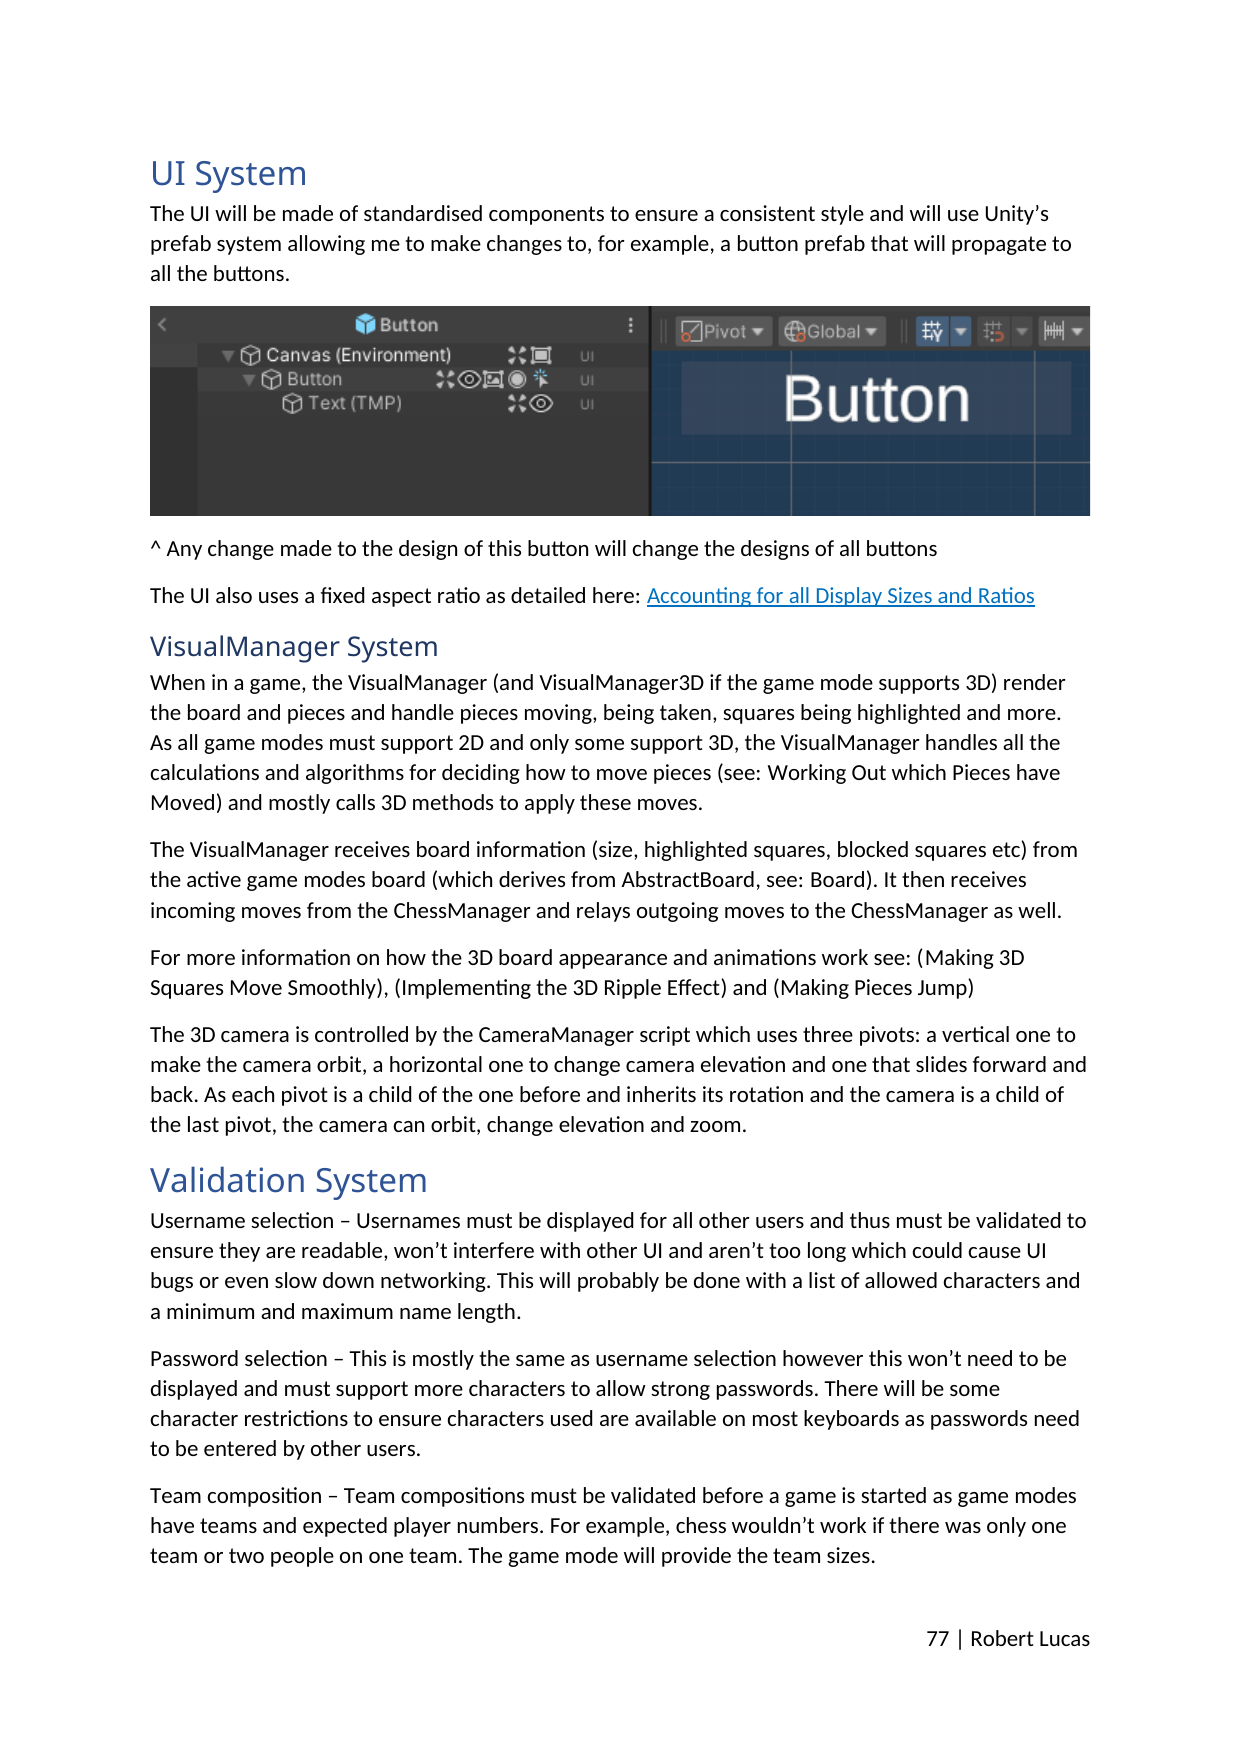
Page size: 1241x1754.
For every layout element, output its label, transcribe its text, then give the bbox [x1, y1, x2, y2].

subtitle VisualManager System [150, 628, 1090, 665]
text The UI will be made of standardised components to ensure a consistent style and will use Unity’s prefab system allowing me to make changes to, for example, a button prefab that will propagate to all the buttons. [150, 199, 1090, 287]
text Password selection – This is mostly the same as username selection however this won’t need to be displayed and must support more characters to allow strong passwords. There will be some character restrictions to ensure characters used are available on most keyboards as passwords need to be entered by other users. [150, 1344, 1090, 1462]
text For more information on how the 3D board appearance and animations work see: (Making 3D Squares Move Smoothly), (Implementing the 3D Ripple Effect) and (Making Pieces Jump) [150, 943, 1090, 1001]
text Username selection – Usernames must be displayed for all other users and thus must be validated to ensure they are readable, won’t interfere with other UI and aren’t too long which could cause UI bugs or even slow down networking. This will probably be done with a list of allowed characters and a minimum and maximum name length. [150, 1206, 1090, 1325]
text The UI also uses a fixed aspect ratio as detailed here: Accounting for all Display Sizes and Ratios [150, 581, 1090, 609]
text The VisualManager receives board information (size, highlighted squares, blocked squares etc) from the active game modes board (which derives from AbstractBoard, see: Board). It then receives incoming moves from the ChessManager and relays outgoing moves to the ChessManager as well. [150, 835, 1090, 924]
text Team composition – Team compositions must be validated before a game is started as game modes have teams and expected player numbers. For example, chess wouldn’t work if there was only one team or two people on one team. The game mode will provide the team sizes. [150, 1481, 1090, 1569]
subtitle UI System [150, 150, 1090, 195]
text ^ Any change made to the design of this button will change the designs of all buttons [150, 534, 1090, 562]
subtitle Validation System [150, 1157, 1090, 1203]
text When in a game, the VisualManager (and VisualManager3D if the game mode supports 3D) render the board and pieces and handle pieces moving, being taken, squares being highlighted and more. As all game modes must support 2D and only some support 3D, the VisualManager handles all the calculations and algorithms for deciding how to move pieces (see: Working Out which Pieces have Moved) and mostly calls 3D methods to apply these moves. [150, 668, 1090, 816]
picture [150, 306, 1091, 516]
text The 3D camera is controlled by the CameraManager script which uses three pivots: a vertical one to make the camera orbit, a horizontal one to change camera elevation and one that slides forward and back. As each pivot is a child of the one before and inherits its rotation and the camera is a child of the last pivot, the camera can orbit, change elevation and zoom. [150, 1020, 1090, 1138]
